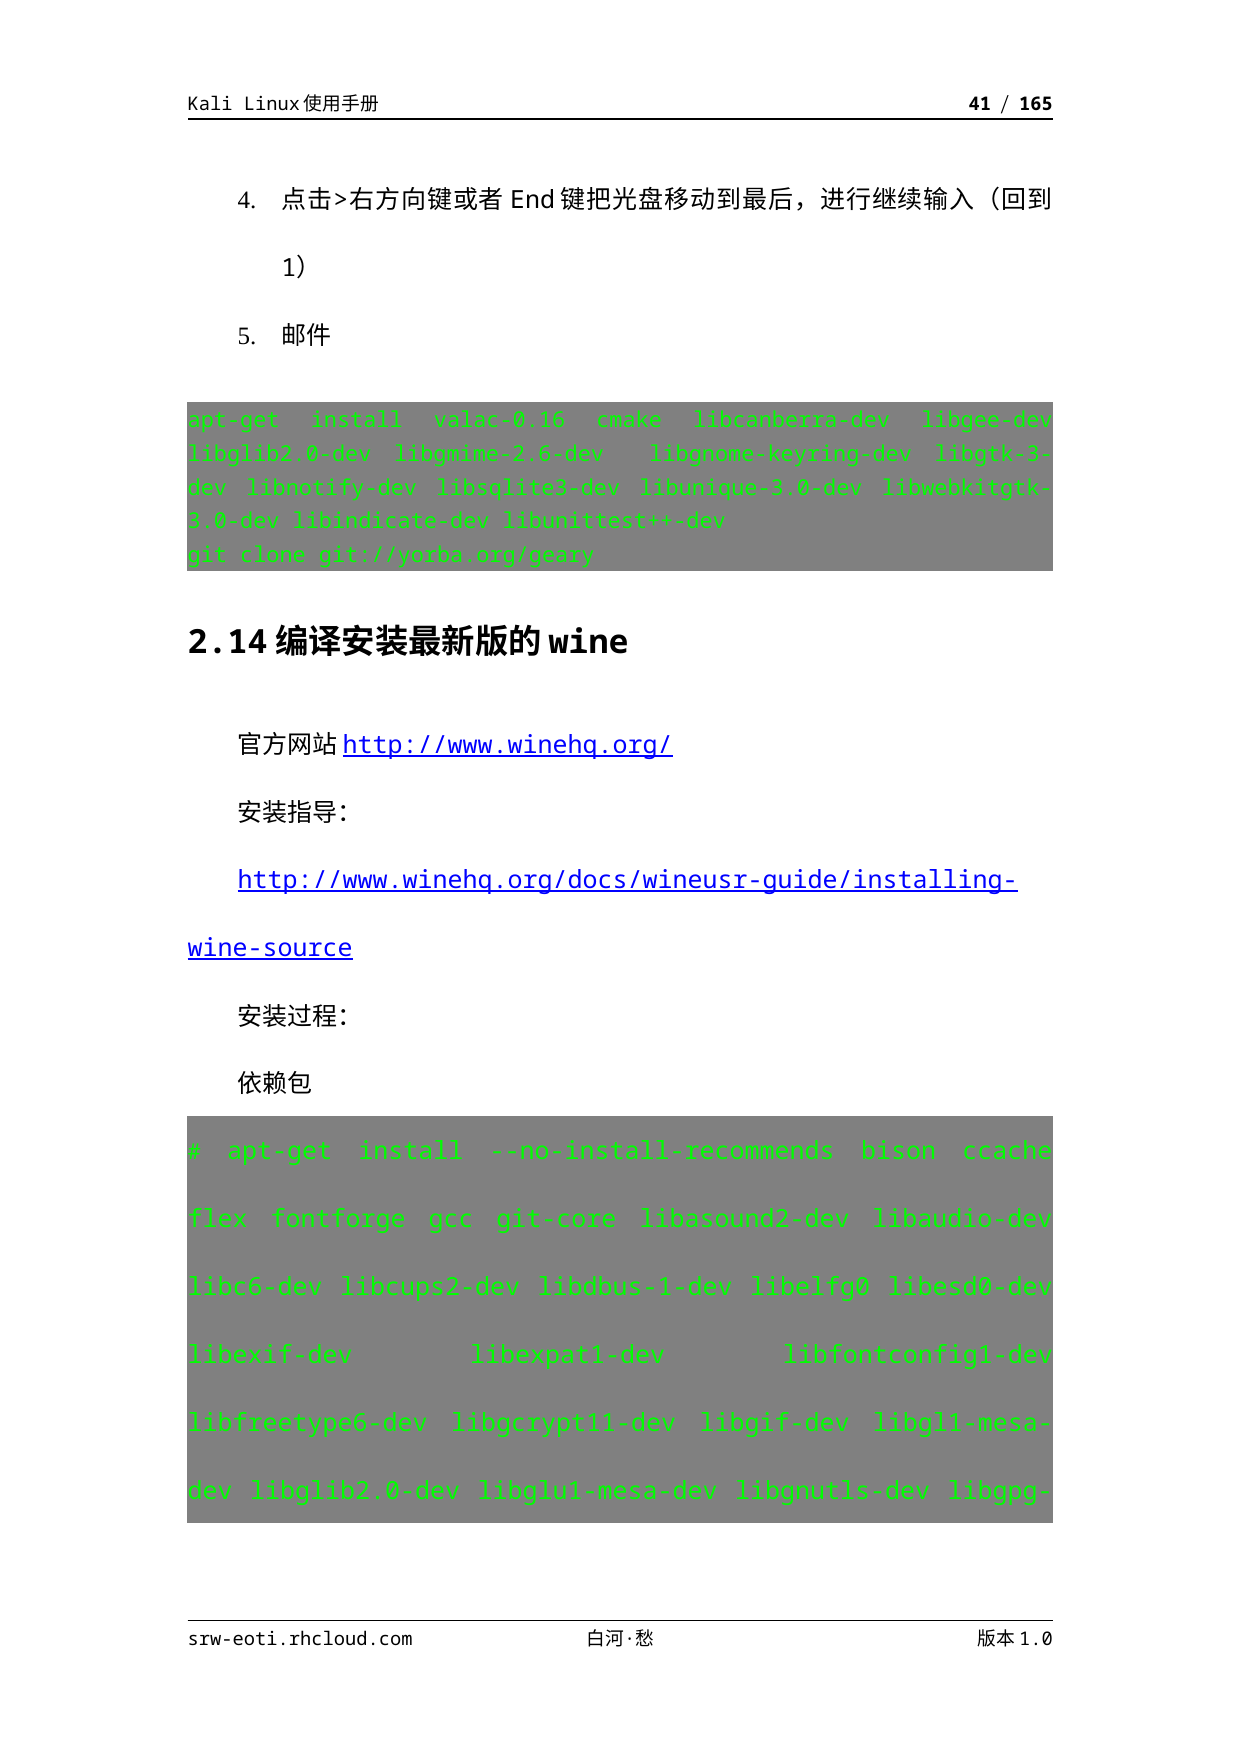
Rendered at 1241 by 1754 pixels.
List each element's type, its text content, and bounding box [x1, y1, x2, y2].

text apt-get install valac-0.16 cmake libcanberra-dev libgee-dev libglib2.0-dev libgmime-2.6-dev libgnome-keyring-dev libgtk-3-dev libnotify-dev libsqlite3-dev libunique-3.0-dev libwebkitgtk-3.0-dev libindicate-dev libunittest++-dev [187, 402, 1053, 537]
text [187, 1116, 1053, 1523]
text 官方网站http://www.winehq.org/ [187, 708, 1053, 776]
text git clone git://yorba.org/geary [187, 537, 1053, 571]
text 安装指导： [187, 776, 1053, 844]
text http://www.winehq.org/docs/wineusr-guide/installing-wine-source [187, 844, 1053, 980]
text 安装过程： [187, 980, 1053, 1048]
list 点击>右方向键或者End键把光盘移动到最后，进行继续输入（回到1） [237, 164, 1053, 300]
subtitle 编译安装最新版的wine [187, 605, 1053, 673]
text 依赖包 [187, 1048, 1053, 1116]
list 邮件 [237, 300, 1053, 368]
